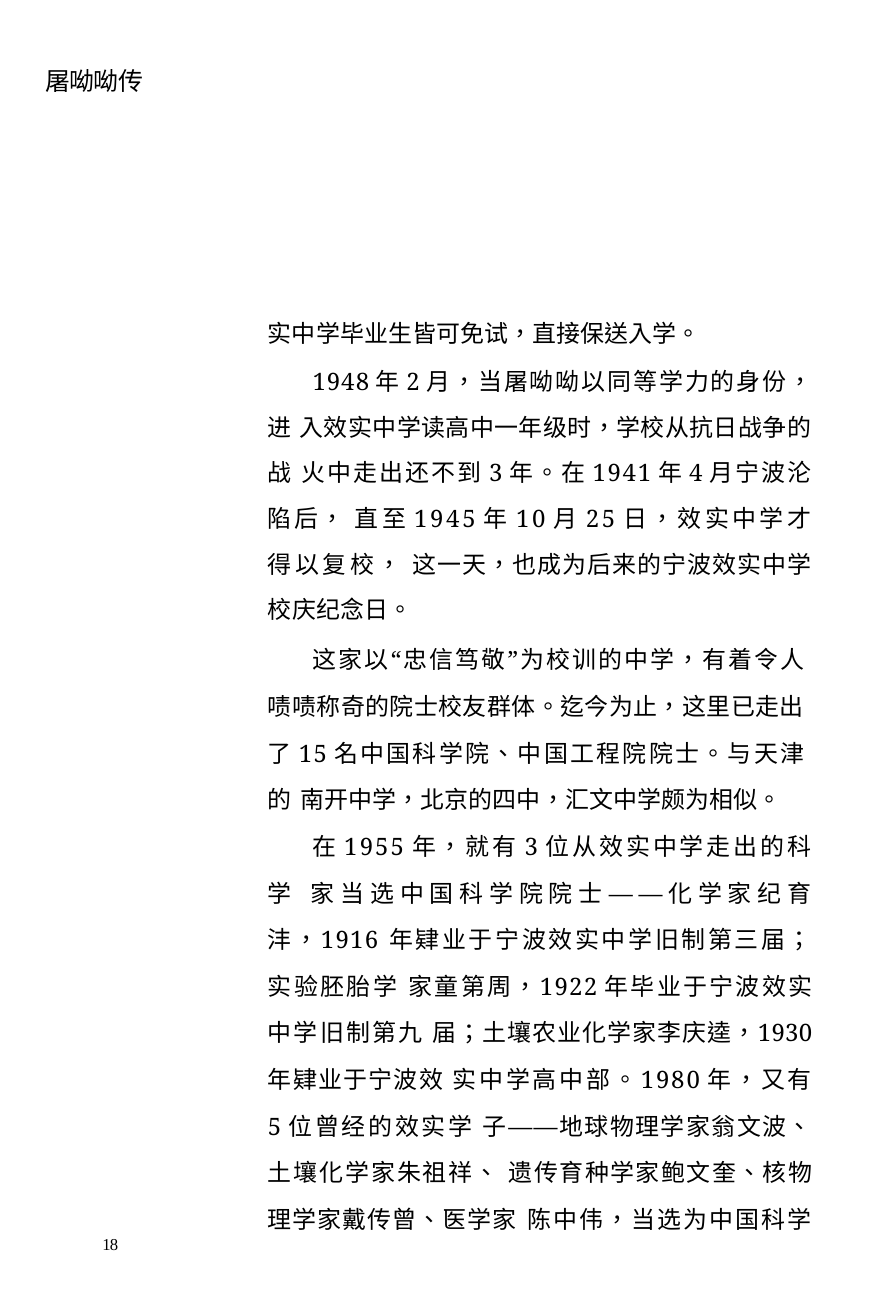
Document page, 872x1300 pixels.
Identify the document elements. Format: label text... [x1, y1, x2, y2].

text 实中学毕业生皆可免试，直接保送入学。 [268, 319, 812, 349]
text 这家以“忠信笃敬”为校训的中学，有着令人 啧啧称奇的院士校友群体。迄今为止，这里已走出 了15名中国科学院、中国工程院院士。与天津的 南开中学，北京的四中，汇文中学颇为相似。 [268, 643, 805, 816]
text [268, 830, 812, 1235]
text 1948年2月，当屠呦呦以同等学力的身份，进 入效实中学读高中一年级时，学校从抗日战争的战 火中走出还不到3年。在1941年4月宁波沦陷后， 直至1945年10月25日，效实中学才得以复校， 这一天，也成为后来的宁波效实中学校庆纪念日。 [268, 365, 812, 626]
text 屠呦呦传 [45, 65, 812, 96]
